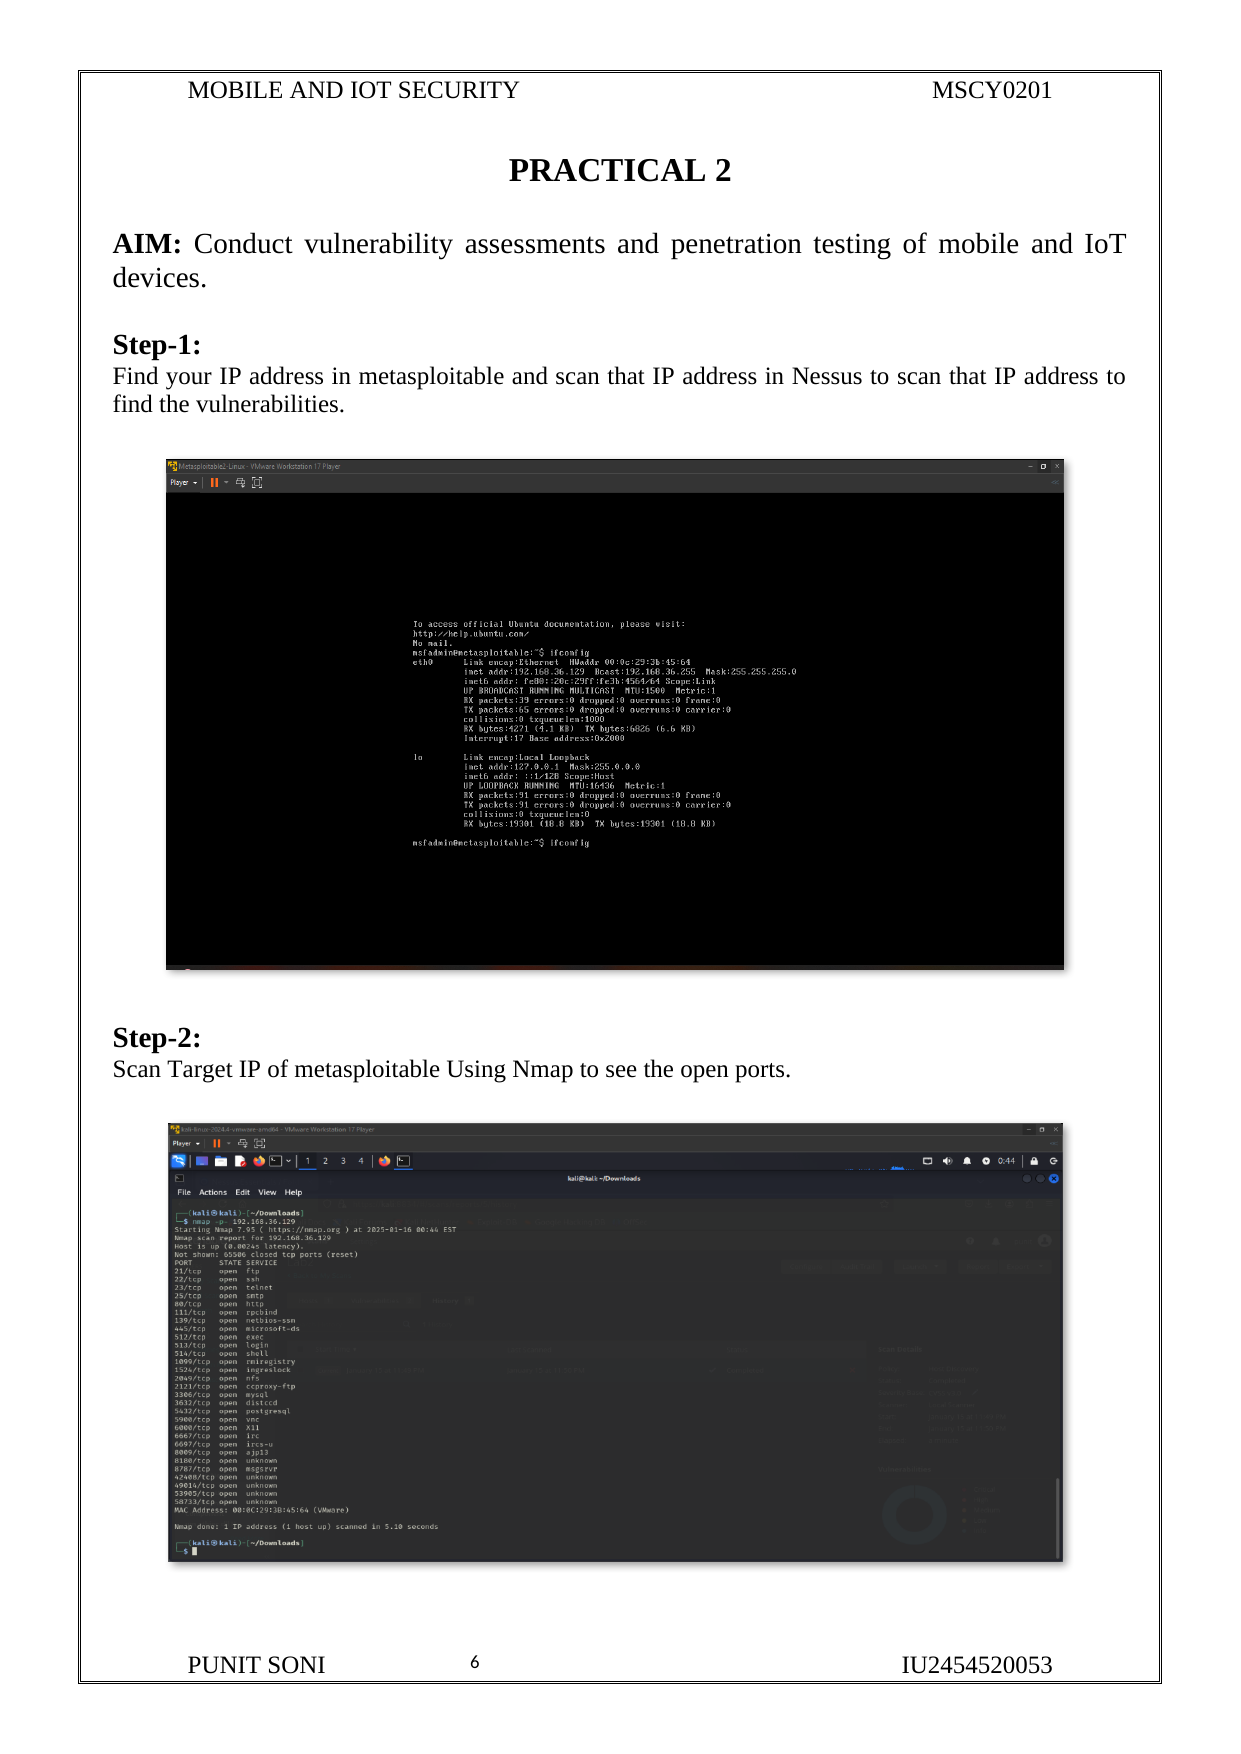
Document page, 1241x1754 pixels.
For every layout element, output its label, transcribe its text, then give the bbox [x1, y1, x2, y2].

text Step-1: [112, 327, 1128, 361]
text Step-2: [112, 1020, 1128, 1054]
text PRACTICAL 2 [112, 150, 1128, 188]
picture [166, 459, 1064, 970]
text Find your IP address in metasploitable and scan that IP address in Nessus to scan that IP address to find the vulnerabilities. [112, 361, 1128, 418]
picture [168, 1123, 1063, 1562]
text Scan Target IP of metasploitable Using Nmap to see the open ports. [112, 1054, 1128, 1082]
text AIM: Conduct vulnerability assessments and penetration testing of mobile and IoT devices. [112, 227, 1128, 294]
